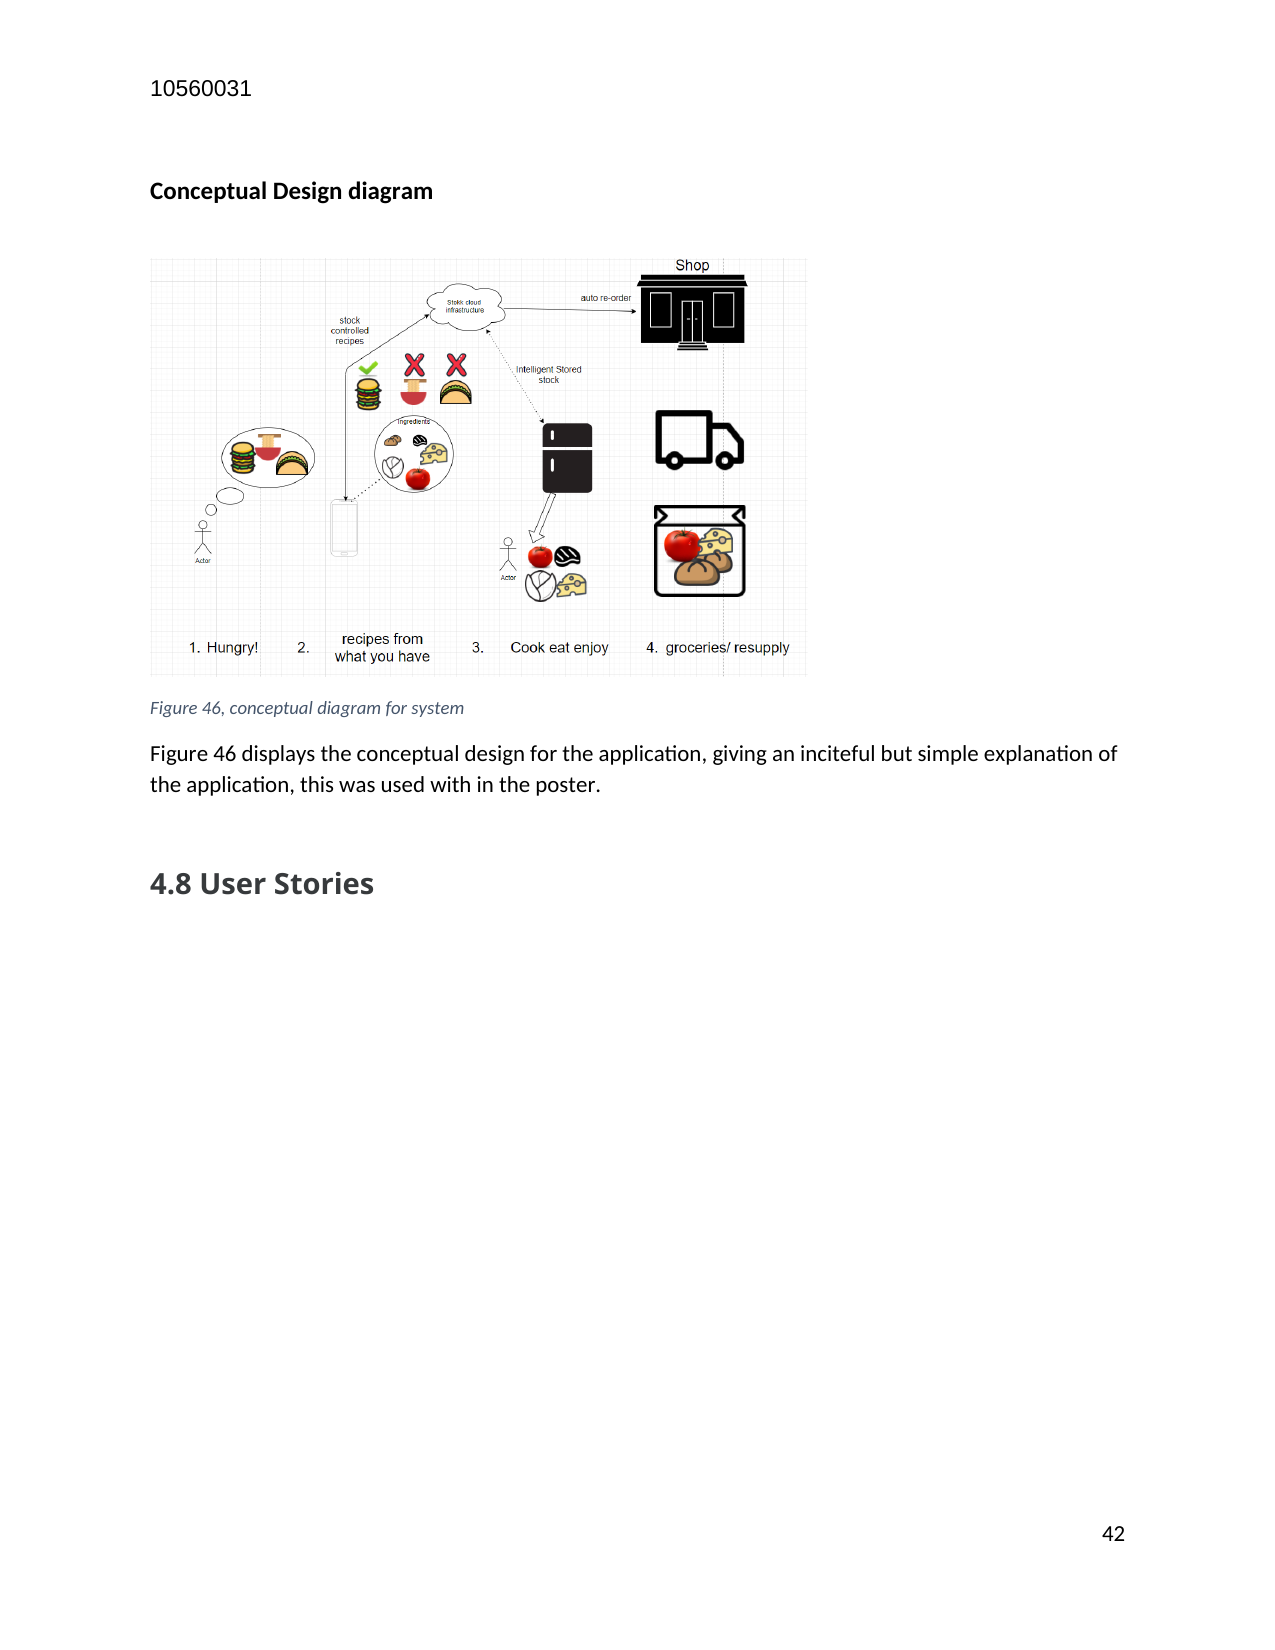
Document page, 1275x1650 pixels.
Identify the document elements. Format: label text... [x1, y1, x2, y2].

text Figure 46 displays the conceptual design for the application, giving an inciteful but simple explanation of the application, this was used with in the poster. [150, 739, 1125, 798]
picture [150, 258, 808, 677]
subtitle Conceptual Design diagram [150, 175, 1125, 206]
text Figure 46, conceptual diagram for system [150, 696, 1125, 719]
subtitle 4.8 User Stories [150, 863, 1125, 903]
